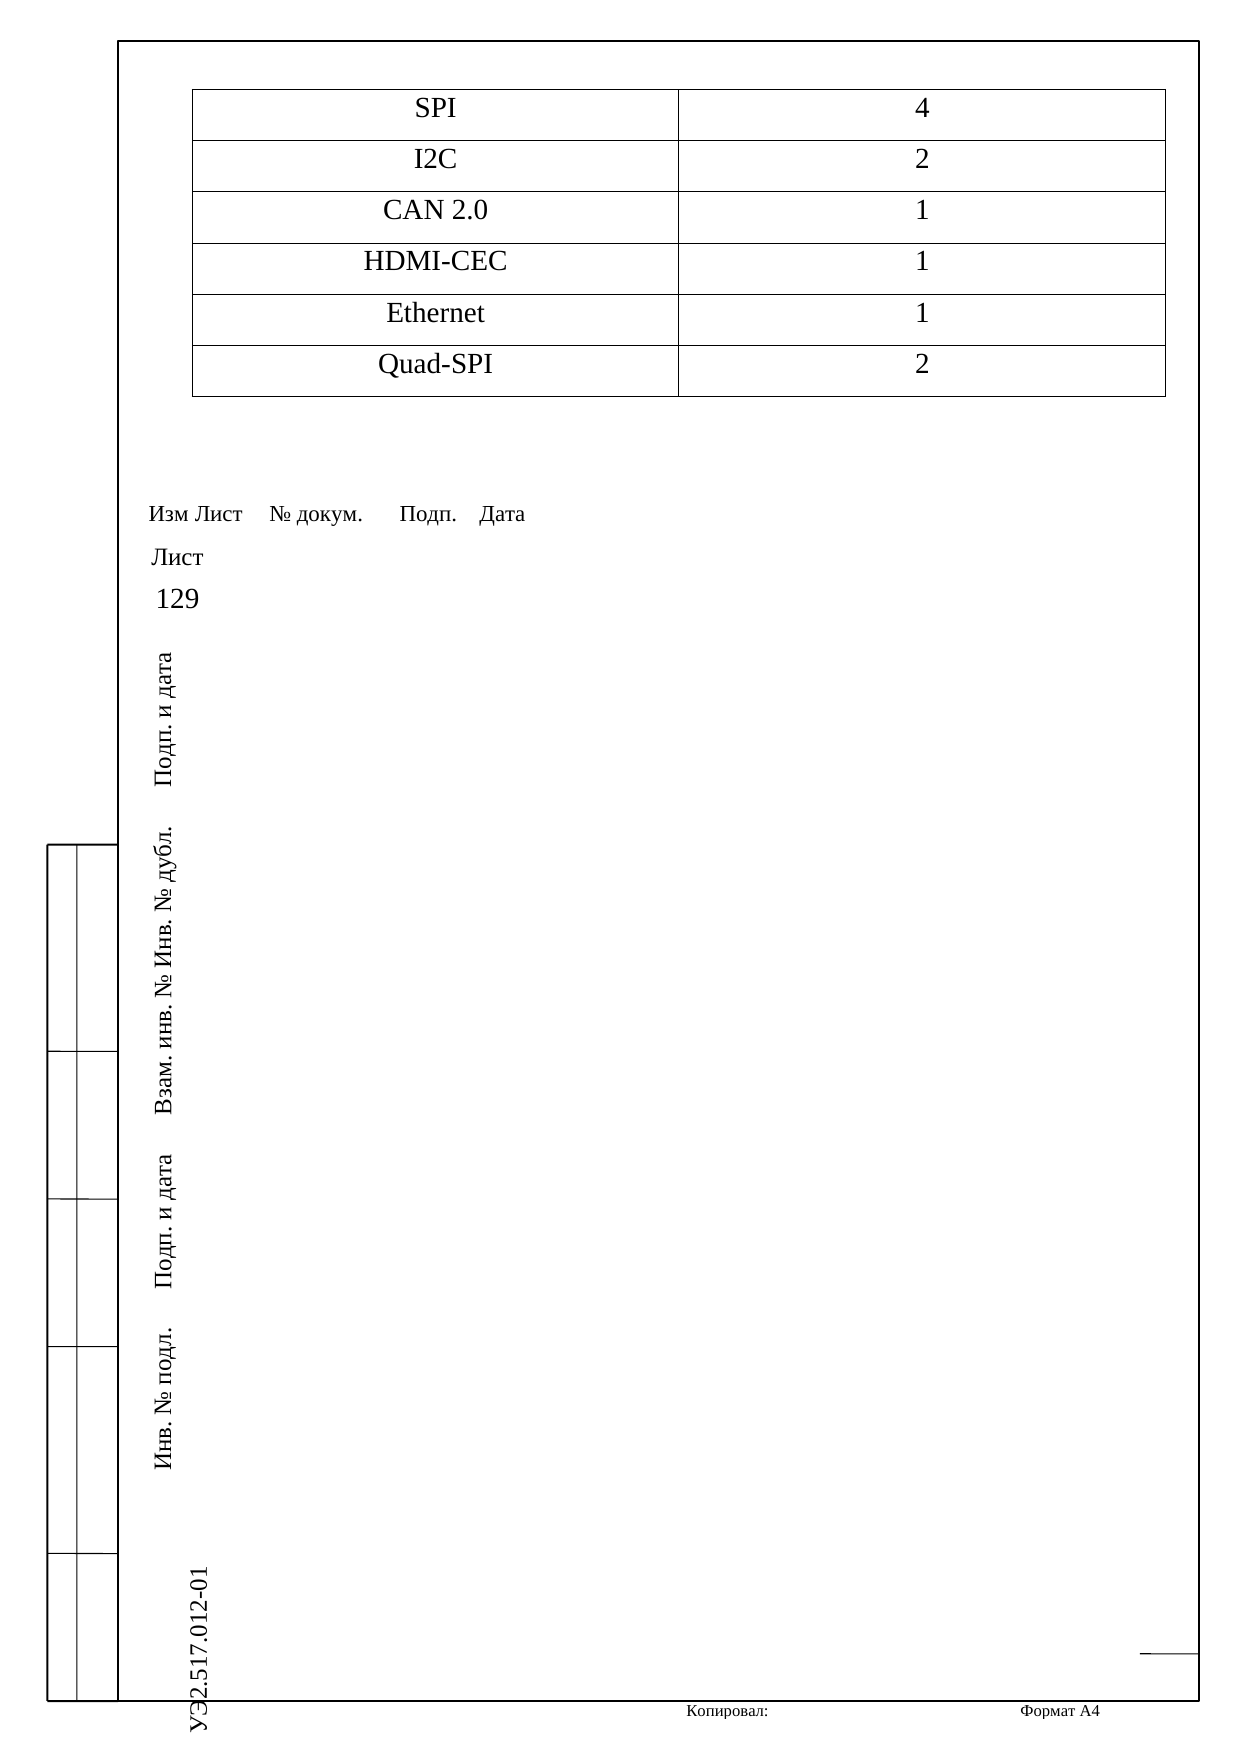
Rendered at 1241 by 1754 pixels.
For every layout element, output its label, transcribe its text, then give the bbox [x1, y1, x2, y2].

table_cell 1 [679, 192, 1165, 242]
table_cell Quad-SPI [193, 346, 678, 396]
table_cell 1 [679, 295, 1165, 345]
table_cell 2 [679, 141, 1165, 191]
table_cell HDMI-CEC [193, 244, 678, 294]
table_cell 1 [679, 244, 1165, 294]
table_cell 2 [679, 346, 1165, 396]
table_cell Ethernet [193, 295, 678, 345]
table_cell CAN 2.0 [193, 192, 678, 242]
table_cell I2C [193, 141, 678, 191]
table_cell 4 [679, 90, 1165, 140]
table_cell SPI [193, 90, 678, 140]
